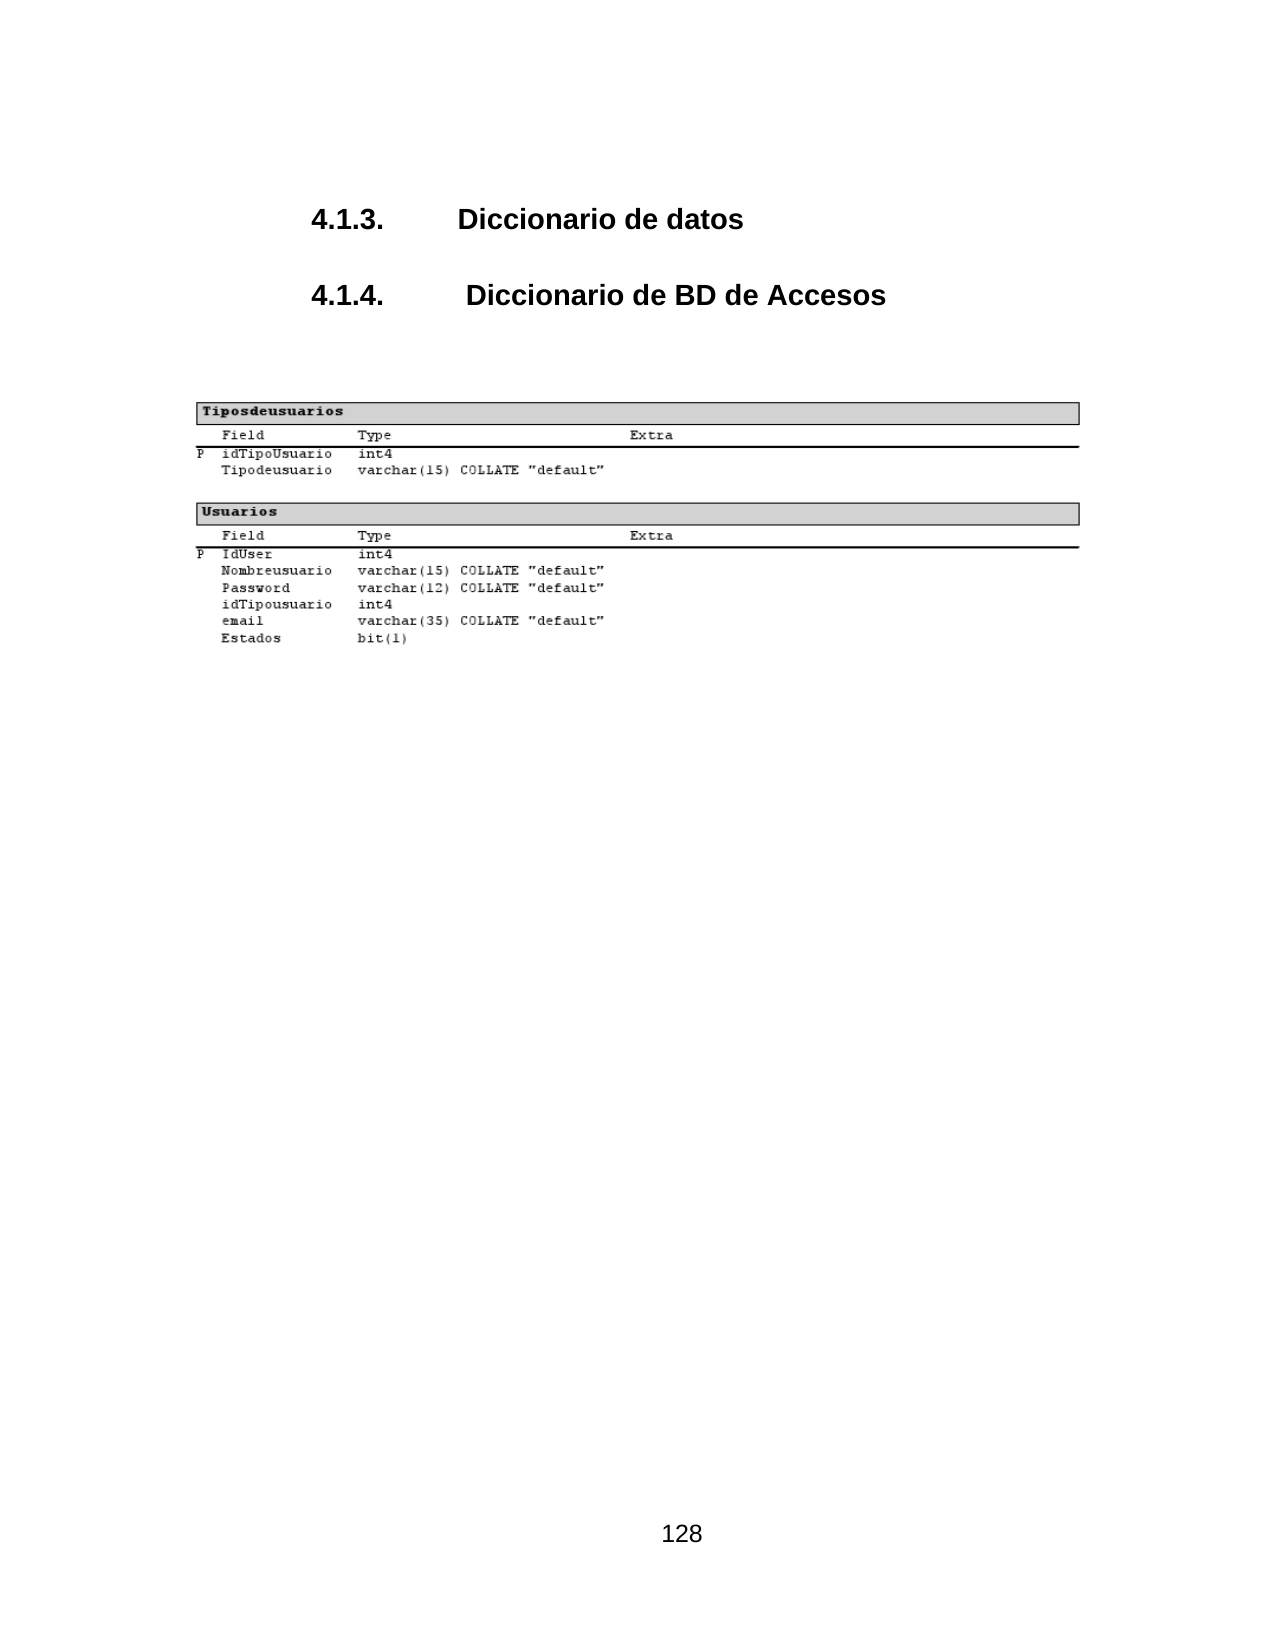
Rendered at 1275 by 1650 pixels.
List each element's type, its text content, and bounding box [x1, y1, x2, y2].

subtitle Diccionario de BD de Accesos [311, 277, 1127, 311]
subtitle Diccionario de datos [311, 202, 1127, 236]
picture [168, 376, 1107, 1499]
